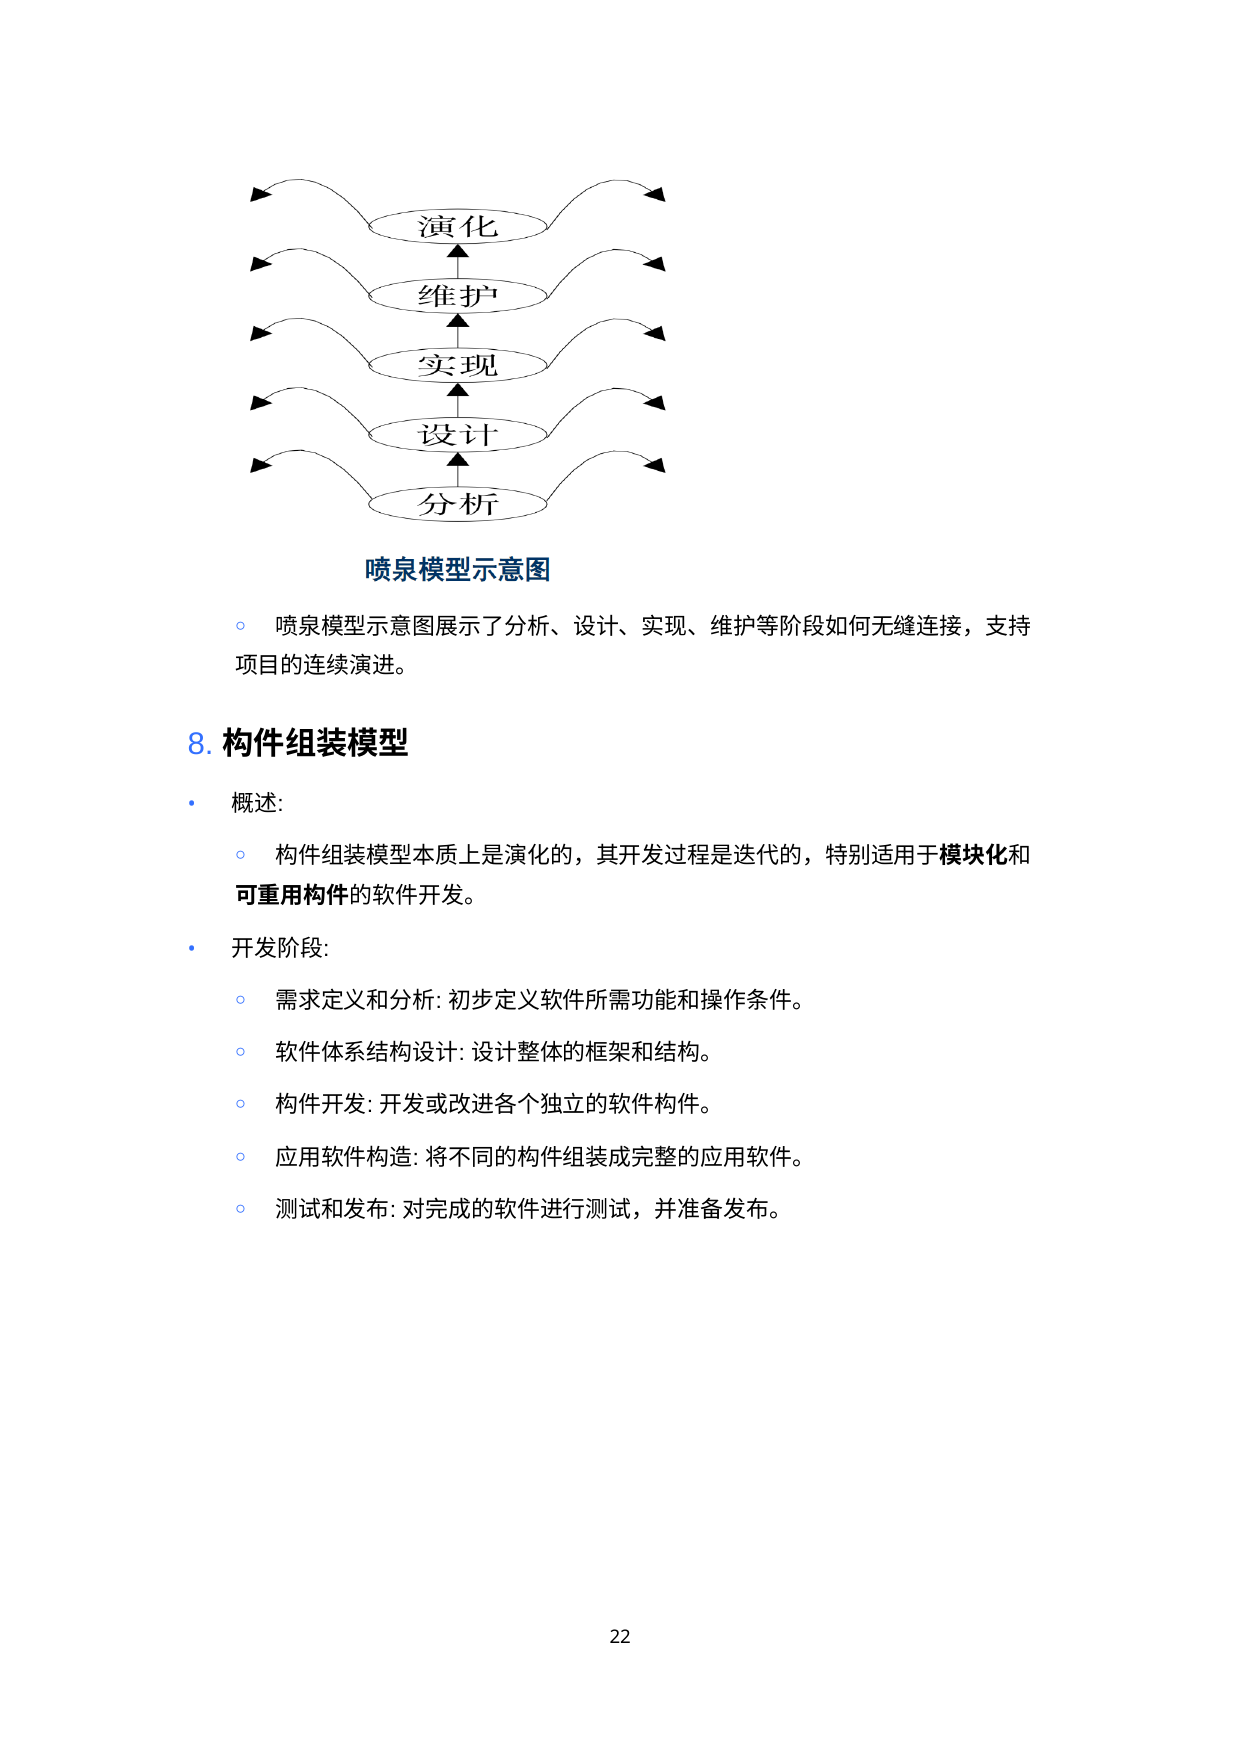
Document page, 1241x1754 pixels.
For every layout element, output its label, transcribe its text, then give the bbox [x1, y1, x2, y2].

list 开发阶段: [187, 929, 1053, 963]
list 测试和发布: 对完成的软件进行测试，并准备发布。 [235, 1191, 1053, 1224]
list 应用软件构造: 将不同的构件组装成完整的应用软件。 [235, 1138, 1053, 1172]
text 8. 构件组装模型 [187, 718, 1053, 763]
list 构件开发: 开发或改进各个独立的软件构件。 [235, 1086, 1053, 1119]
picture [234, 150, 679, 589]
list 概述: [187, 785, 1053, 818]
list 需求定义和分析: 初步定义软件所需功能和操作条件。 [235, 982, 1053, 1015]
list 软件体系结构设计: 设计整体的框架和结构。 [235, 1034, 1053, 1067]
list 构件组装模型本质上是演化的，其开发过程是迭代的，特别适用于模块化和可重用构件的软件开发。 [235, 837, 1053, 910]
list 喷泉模型示意图展示了分析、设计、实现、维护等阶段如何无缝连接，支持项目的连续演进。 [235, 607, 1053, 681]
